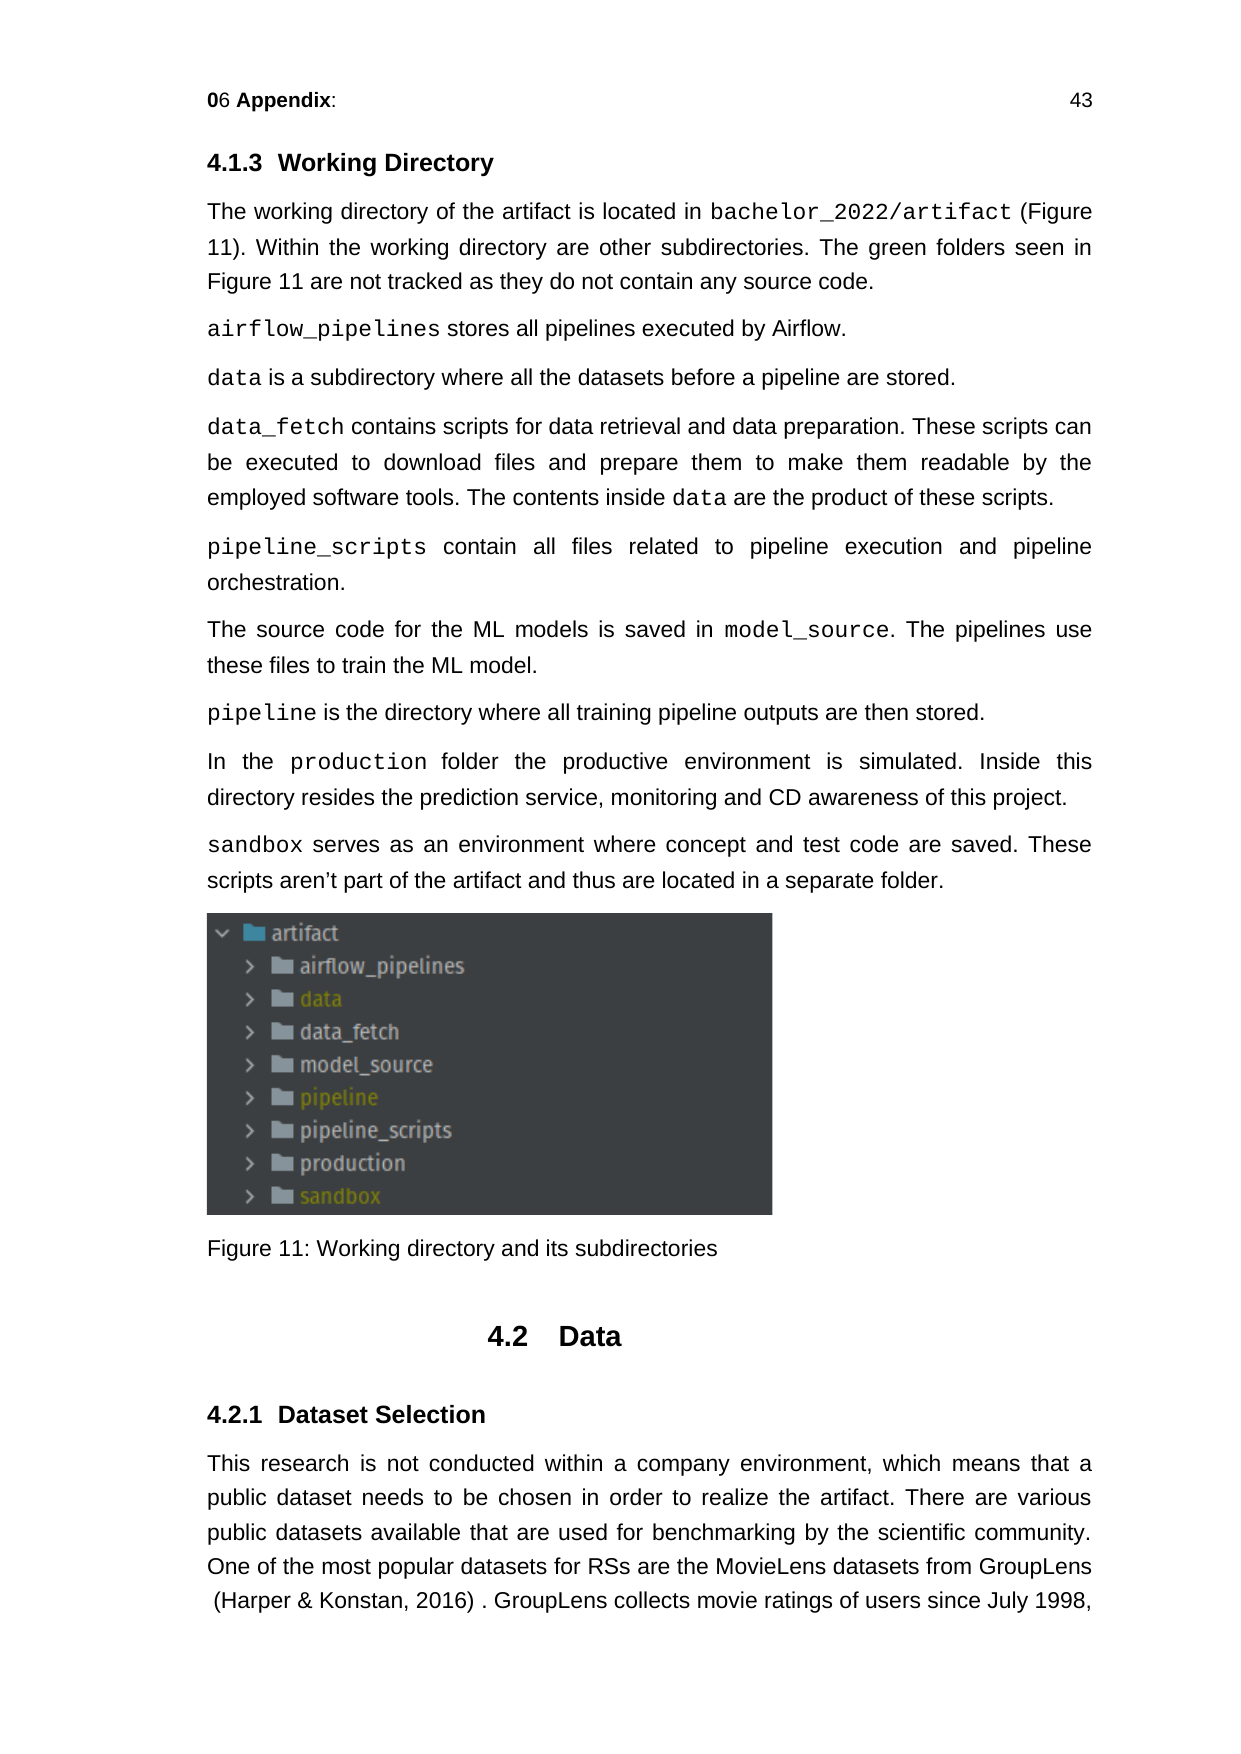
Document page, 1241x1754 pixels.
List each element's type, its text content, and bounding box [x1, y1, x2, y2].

picture [206, 913, 773, 1215]
text data is a subdirectory where all the datasets before a pipeline are stored. [207, 364, 1092, 392]
subtitle Dataset Selection [207, 1400, 1092, 1429]
text airflow_pipelines stores all pipelines executed by Airflow. [207, 315, 1092, 343]
text data_fetch contains scripts for data retrieval and data preparation. These scripts can be executed to download files and prepare them to make them readable by the employed software tools. The contents inside data are the product of these scripts. [207, 413, 1092, 512]
text pipeline is the directory where all training pipeline outputs are then stored. [207, 698, 1092, 727]
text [207, 1450, 1092, 1613]
subtitle Working Directory [207, 148, 1092, 177]
subtitle Data [487, 1319, 1092, 1353]
text pipeline_scripts contain all files related to pipeline execution and pipeline orchestration. [207, 533, 1092, 595]
text In the production folder the productive environment is simulated. Inside this directory resides the prediction service, monitoring and CD awareness of this project. [207, 748, 1092, 810]
text The source code for the ML models is saved in model_source. The pipelines use these files to train the ML model. [207, 616, 1092, 678]
text sandbox serves as an environment where concept and test code are saved. These scripts aren’t part of the artifact and thus are located in a separate folder. [207, 831, 1092, 893]
